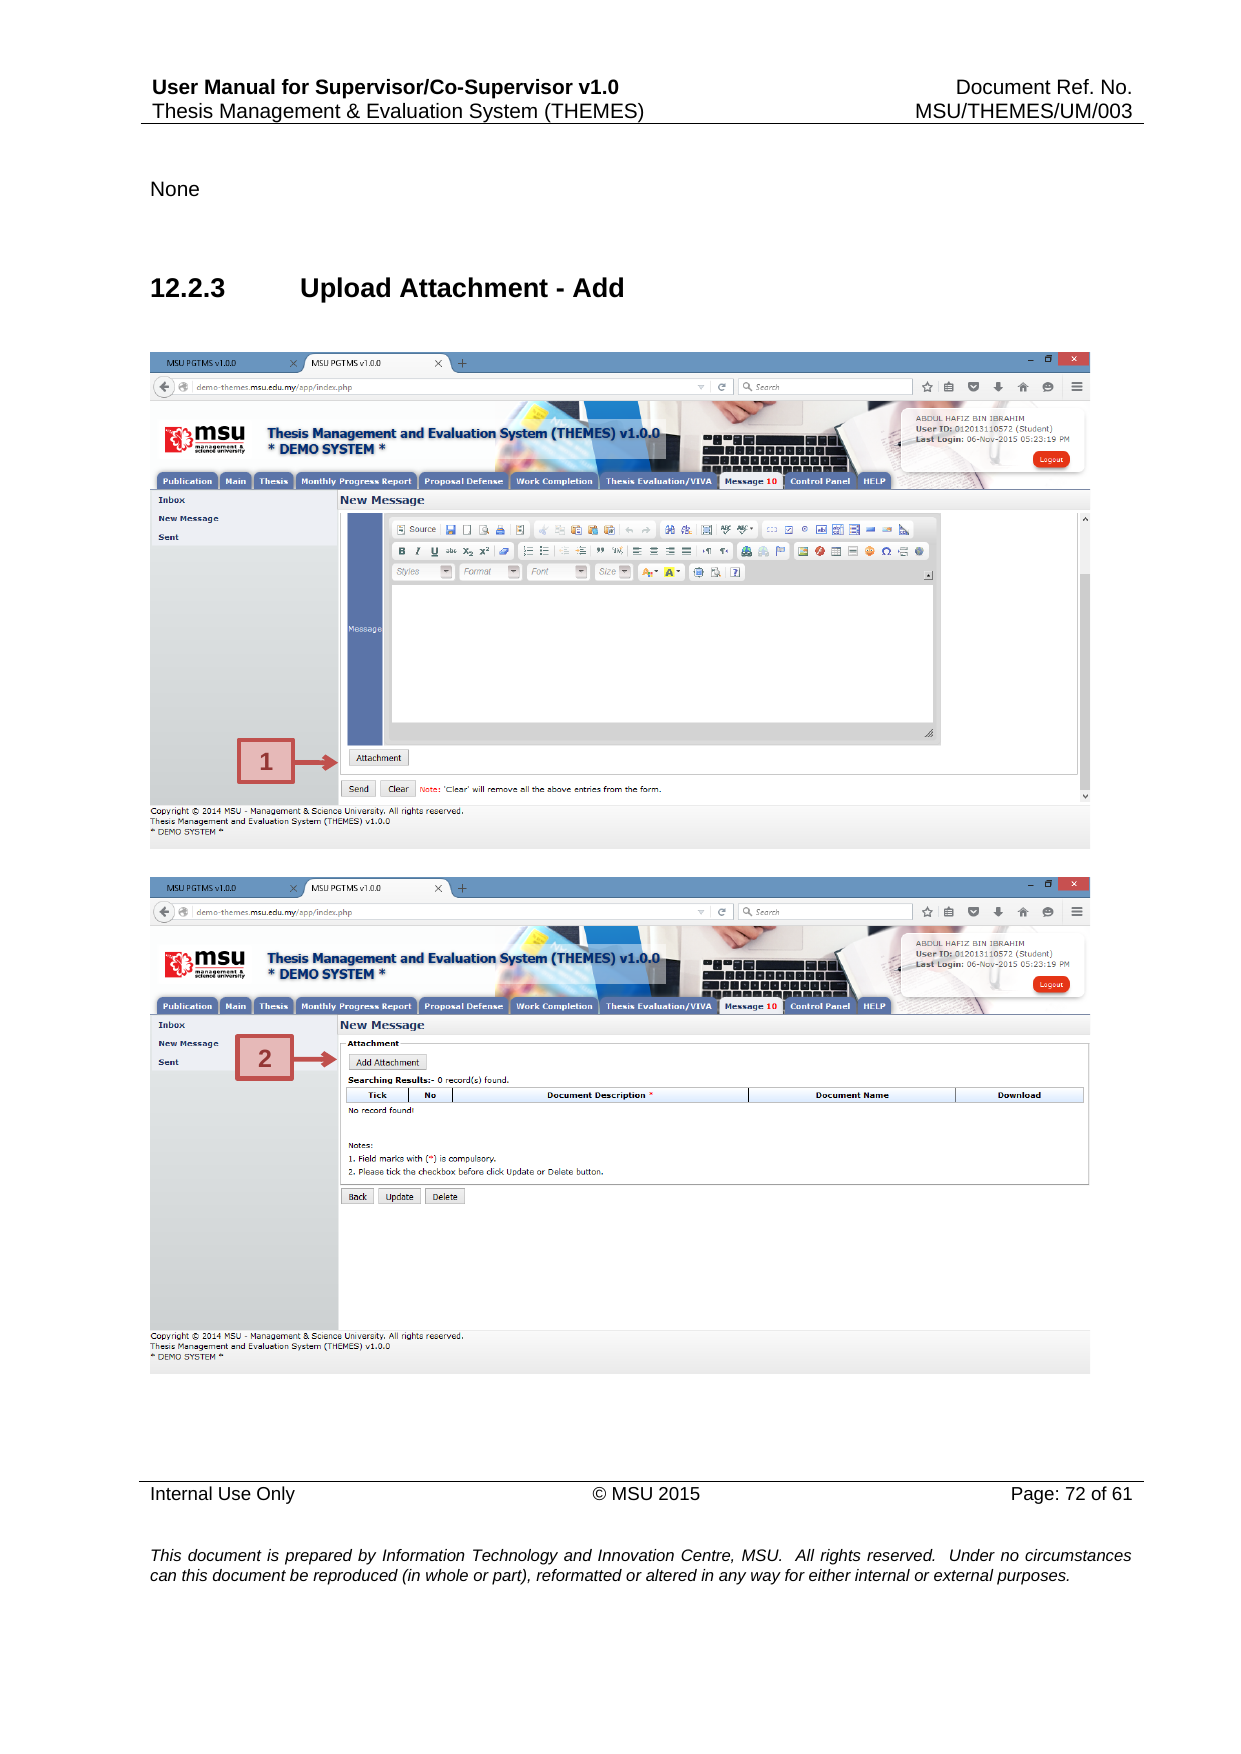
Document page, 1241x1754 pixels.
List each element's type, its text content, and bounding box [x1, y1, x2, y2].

text None [150, 177, 1090, 201]
picture [150, 352, 1091, 854]
picture [150, 877, 1091, 1379]
subtitle Upload Attachment - Add [150, 272, 1090, 303]
